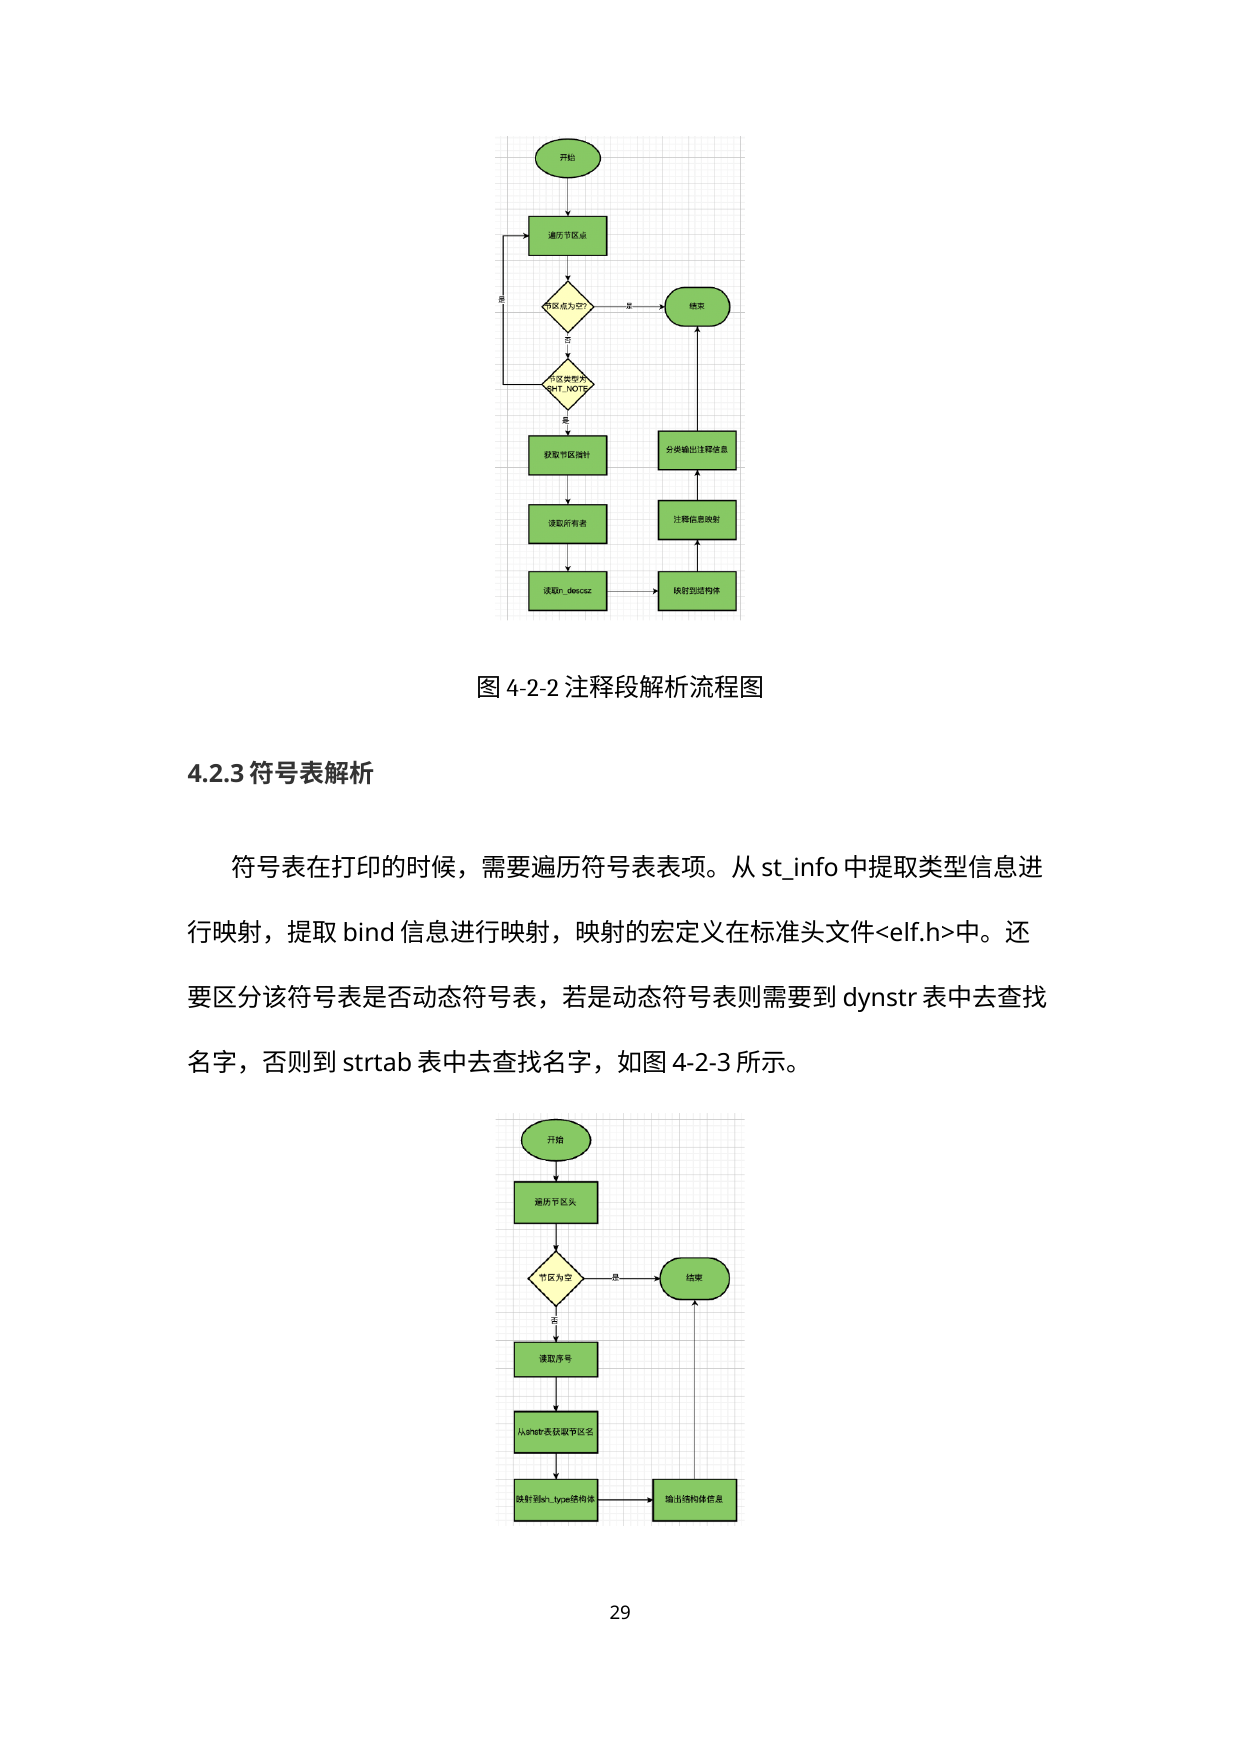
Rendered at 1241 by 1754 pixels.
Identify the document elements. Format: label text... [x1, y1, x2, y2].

text 符号表在打印的时候，需要遍历符号表表项。从st_info中提取类型信息进行映射，提取bind信息进行映射，映射的宏定义在标准头文件<elf.h>中。还要区分该符号表是否动态符号表，若是动态符号表则需要到dynstr表中去查找名字，否则到strtab表中去查找名字，如图4-2-3所示。 [187, 833, 1053, 1093]
subtitle 4.2.3符号表解析 [187, 739, 1053, 804]
picture [495, 1113, 745, 1526]
text 图4-2-2注释段解析流程图 [187, 653, 1053, 718]
picture [495, 136, 745, 621]
